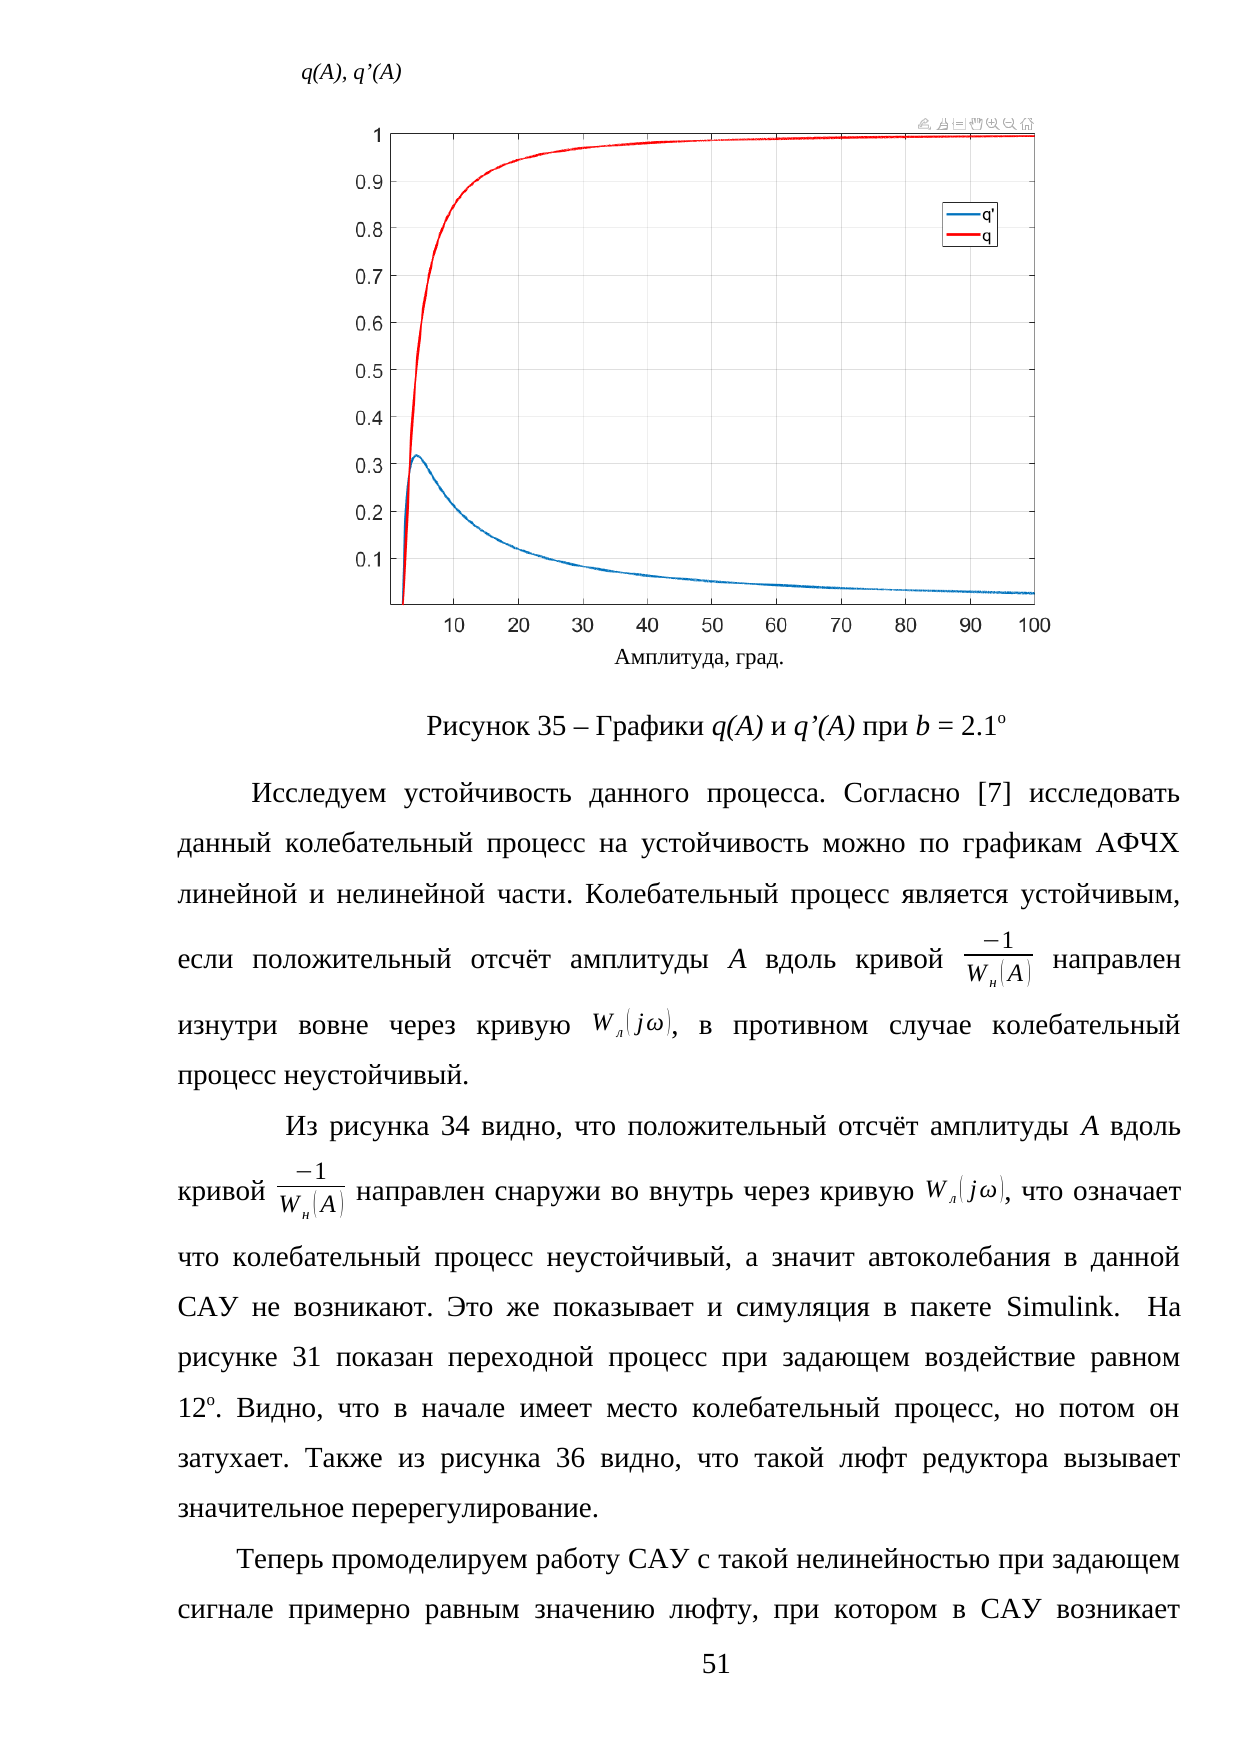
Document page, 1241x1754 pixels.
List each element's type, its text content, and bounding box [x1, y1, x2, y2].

text Из рисунка 34 видно, что положительный отсчёт амплитуды А вдоль кривой направлен снаружи во внутрь через кривую , что означает что колебательный процесс неустойчивый, а значит автоколебания в данной САУ не возникают. Это же показывает и симуляция в пакете Simulink. На рисунке 31 показан переходной процесс при задающем воздействие равном 12о. Видно, что в начале имеет место колебательный процесс, но потом он затухает. Также из рисунка 36 видно, что такой люфт редуктора вызывает значительное перерегулирование. [177, 1108, 1181, 1524]
picture [346, 118, 1087, 641]
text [177, 1541, 1181, 1625]
text Исследуем устойчивость данного процесса. Согласно [7] исследовать данный колебательный процесс на устойчивость можно по графикам АФЧХ линейной и нелинейной части. Колебательный процесс является устойчивым, если положительный отсчёт амплитуды А вдоль кривой направлен изнутри вовне через кривую , в противном случае колебательный процесс неустойчивый. [177, 775, 1181, 1091]
text Рисунок 35 – Графики q(A) и q’(A) при b = 2.1o [177, 708, 1181, 742]
